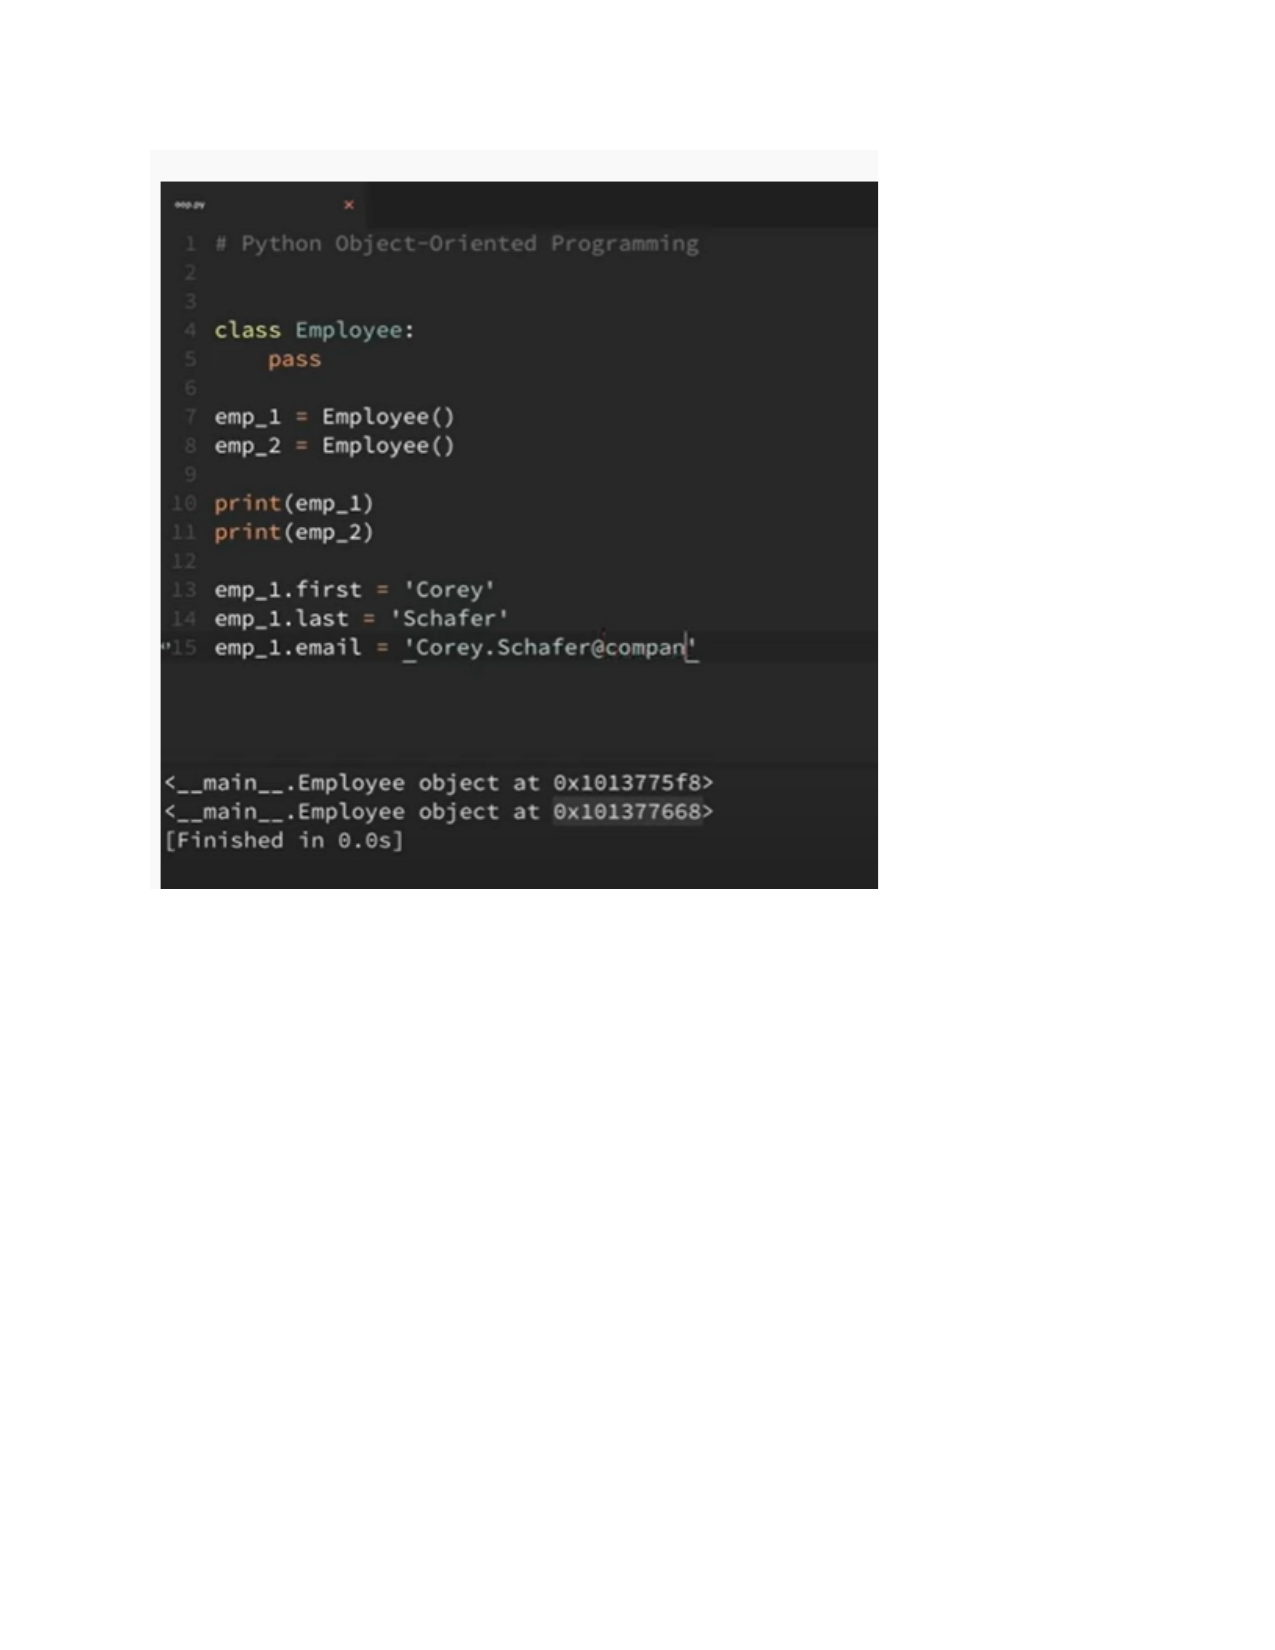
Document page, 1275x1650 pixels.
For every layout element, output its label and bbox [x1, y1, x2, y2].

picture [150, 150, 879, 889]
